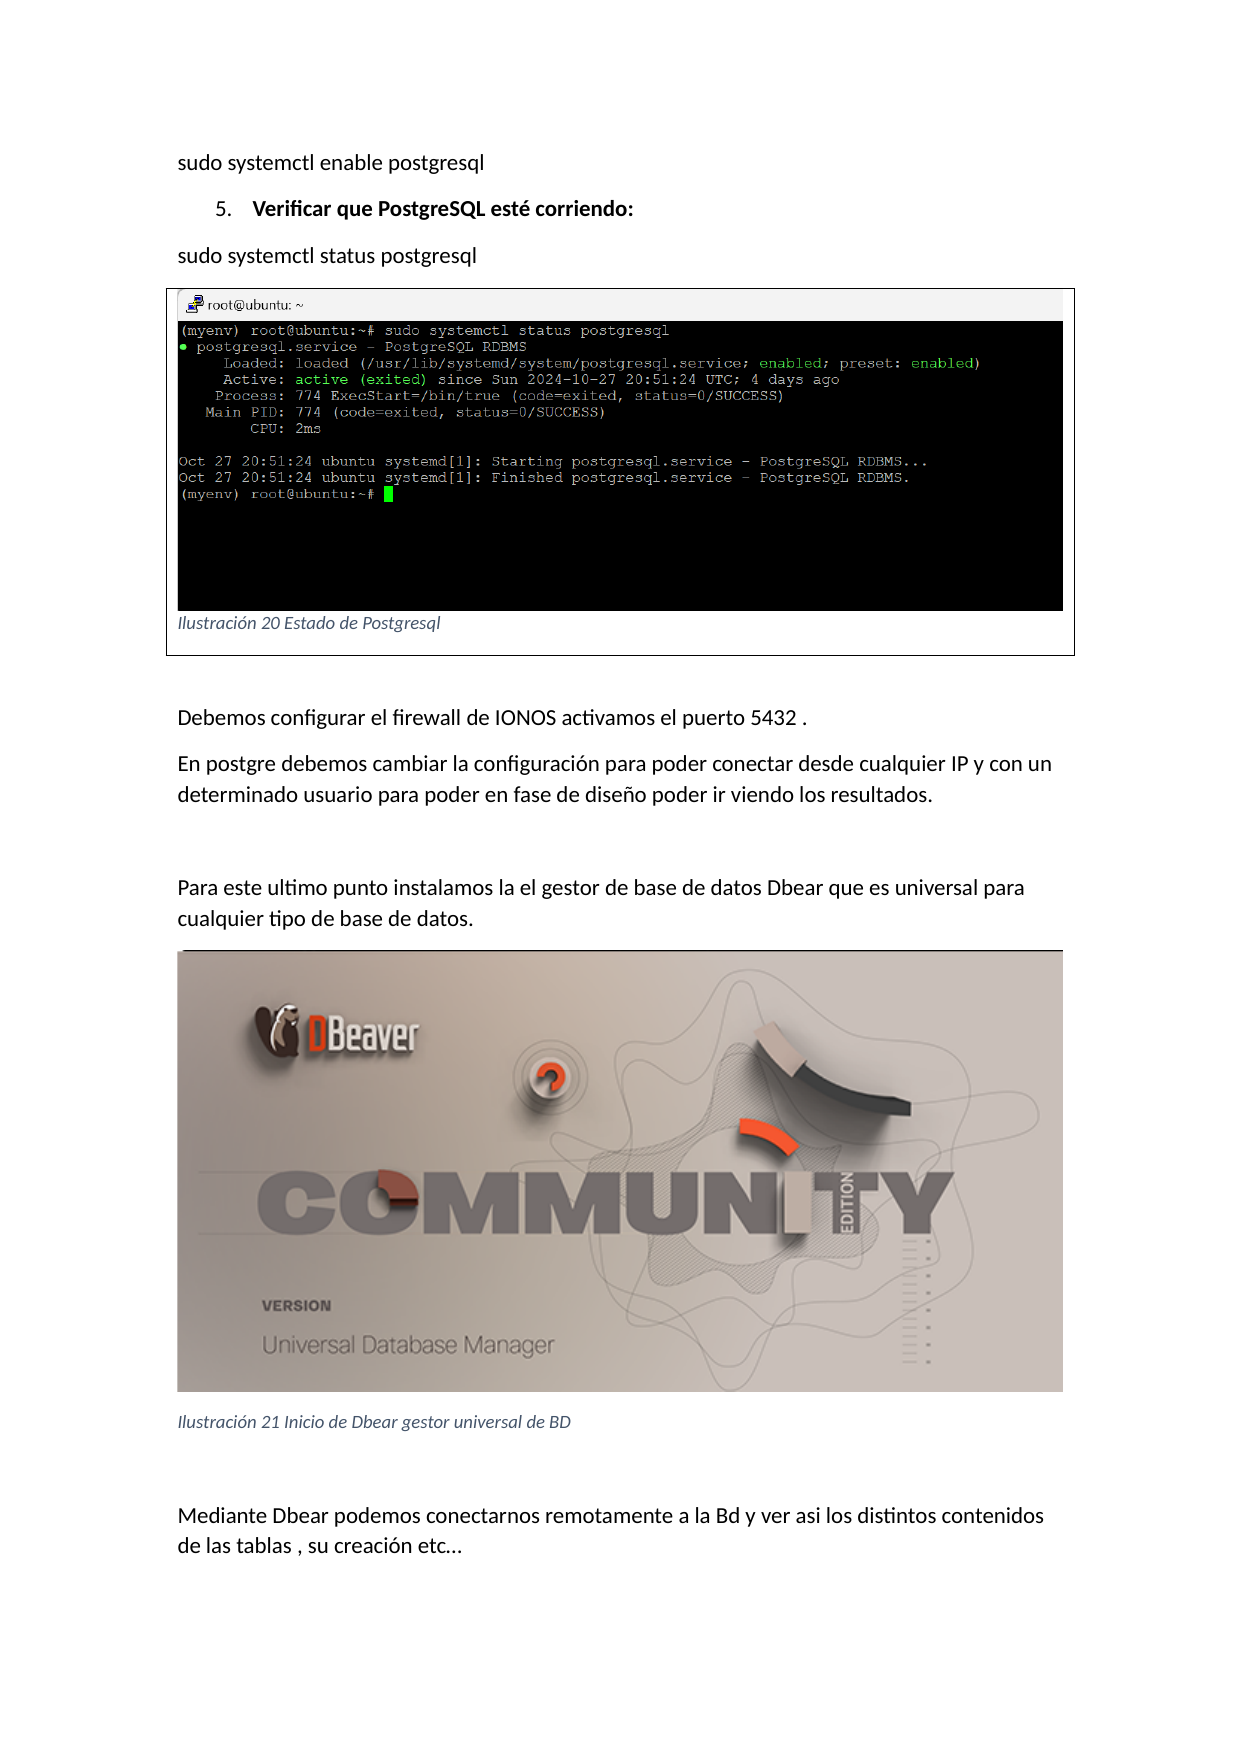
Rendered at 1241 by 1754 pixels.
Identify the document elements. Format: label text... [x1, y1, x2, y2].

text Debemos configurar el firewall de IONOS activamos el puerto 5432 . [177, 703, 1063, 731]
text sudo systemctl enable postgresql [177, 148, 1063, 176]
text Para este ultimo punto instalamos la el gestor de base de datos Dbear que es universal para cualquier tipo de base de datos. [177, 873, 1063, 932]
text Mediante Dbear podemos conectarnos remotamente a la Bd y ver asi los distintos contenidos de las tablas , su creación etc… [177, 1501, 1063, 1559]
picture [177, 289, 1063, 611]
table_header Ilustración 20 Estado de Postgresql [167, 289, 1074, 655]
picture [177, 950, 1063, 1392]
list Verificar que PostgreSQL esté corriendo: [215, 194, 1063, 222]
text sudo systemctl status postgresql [177, 241, 1063, 269]
text Ilustración 21 Inicio de Dbear gestor universal de BD [177, 1410, 1063, 1433]
text En postgre debemos cambiar la configuración para poder conectar desde cualquier IP y con un determinado usuario para poder en fase de diseño poder ir viendo los resultados. [177, 749, 1063, 808]
